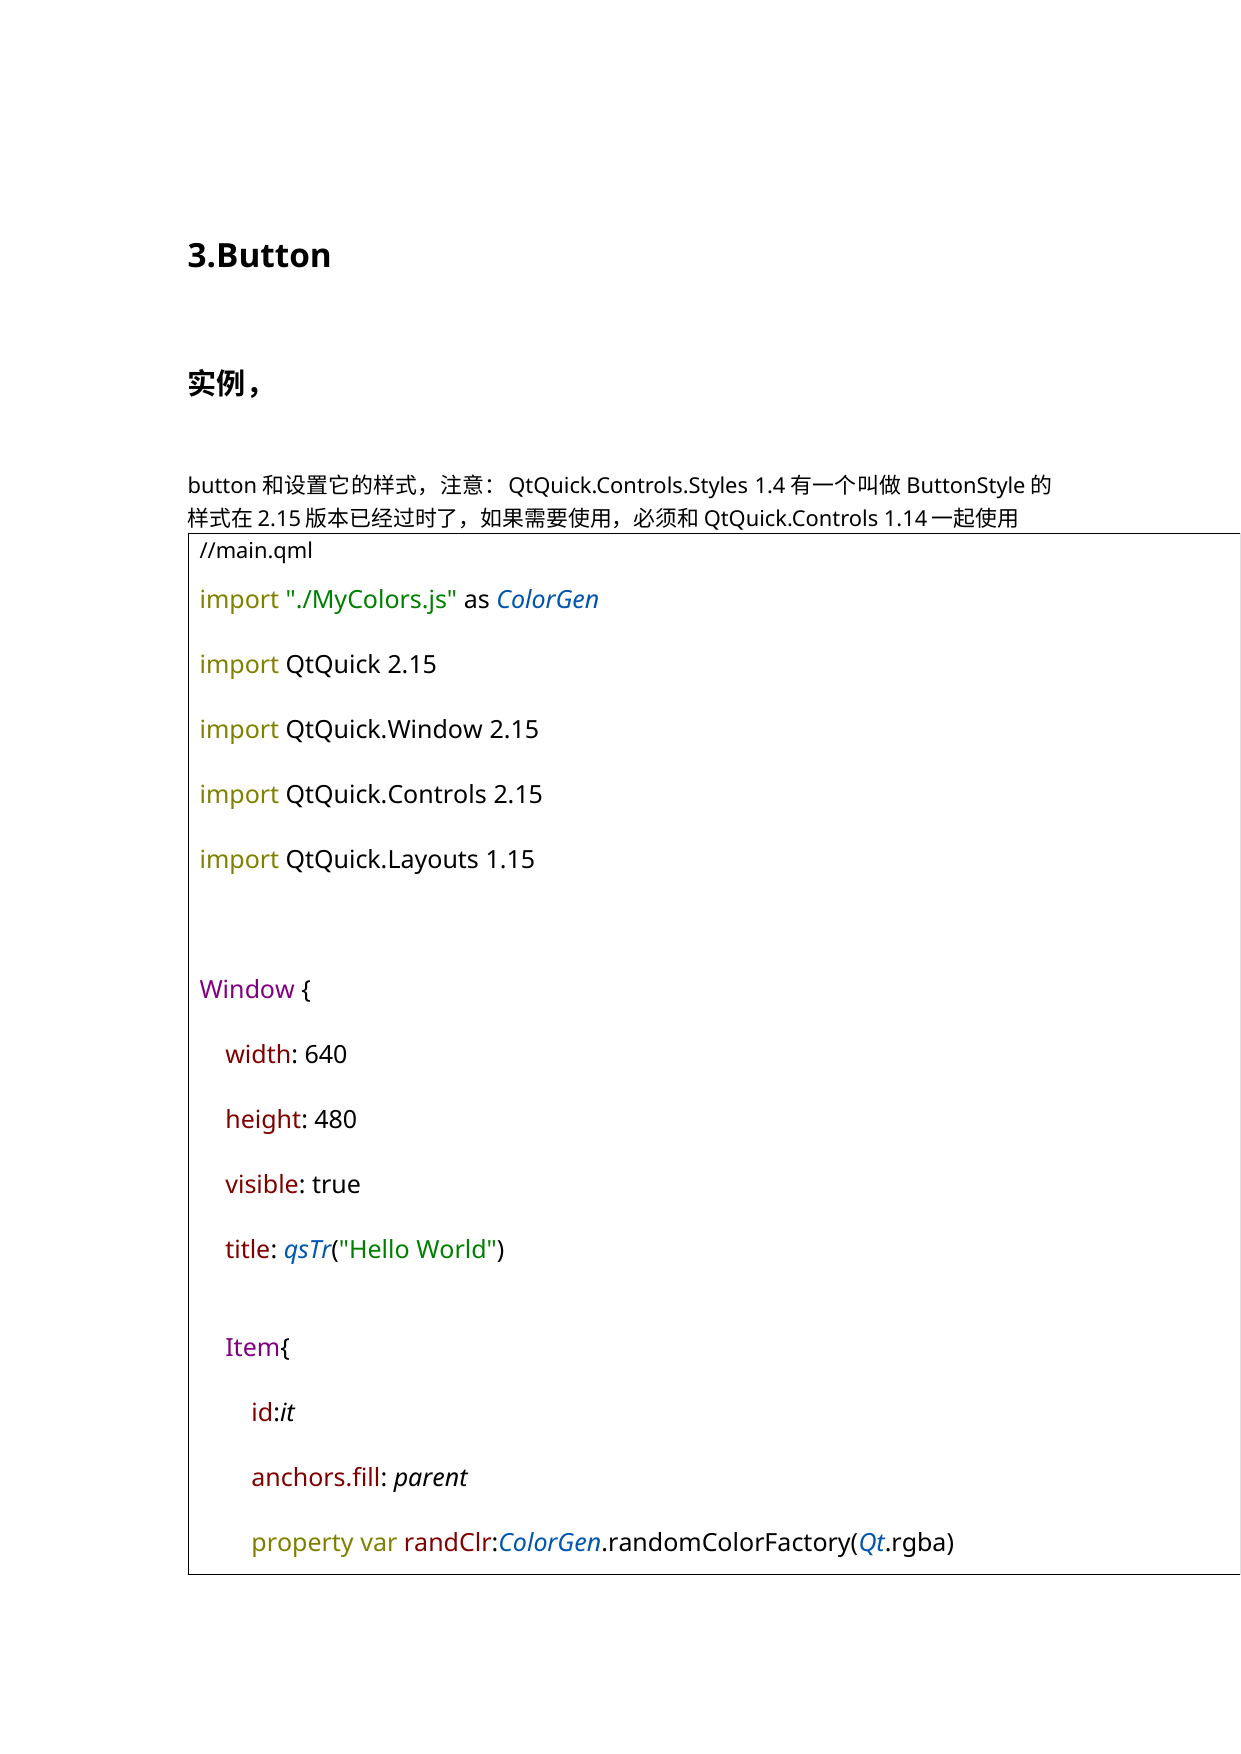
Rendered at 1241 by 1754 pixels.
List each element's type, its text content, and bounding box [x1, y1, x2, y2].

text button和设置它的样式，注意：QtQuick.Controls.Styles 1.4有一个叫做ButtonStyle的样式在2.15版本已经过时了，如果需要使用，必须和QtQuick.Controls 1.14一起使用 [187, 468, 1053, 533]
subtitle 实例， [187, 349, 1053, 414]
subtitle 3.Button [187, 222, 1053, 287]
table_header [189, 534, 1240, 1574]
